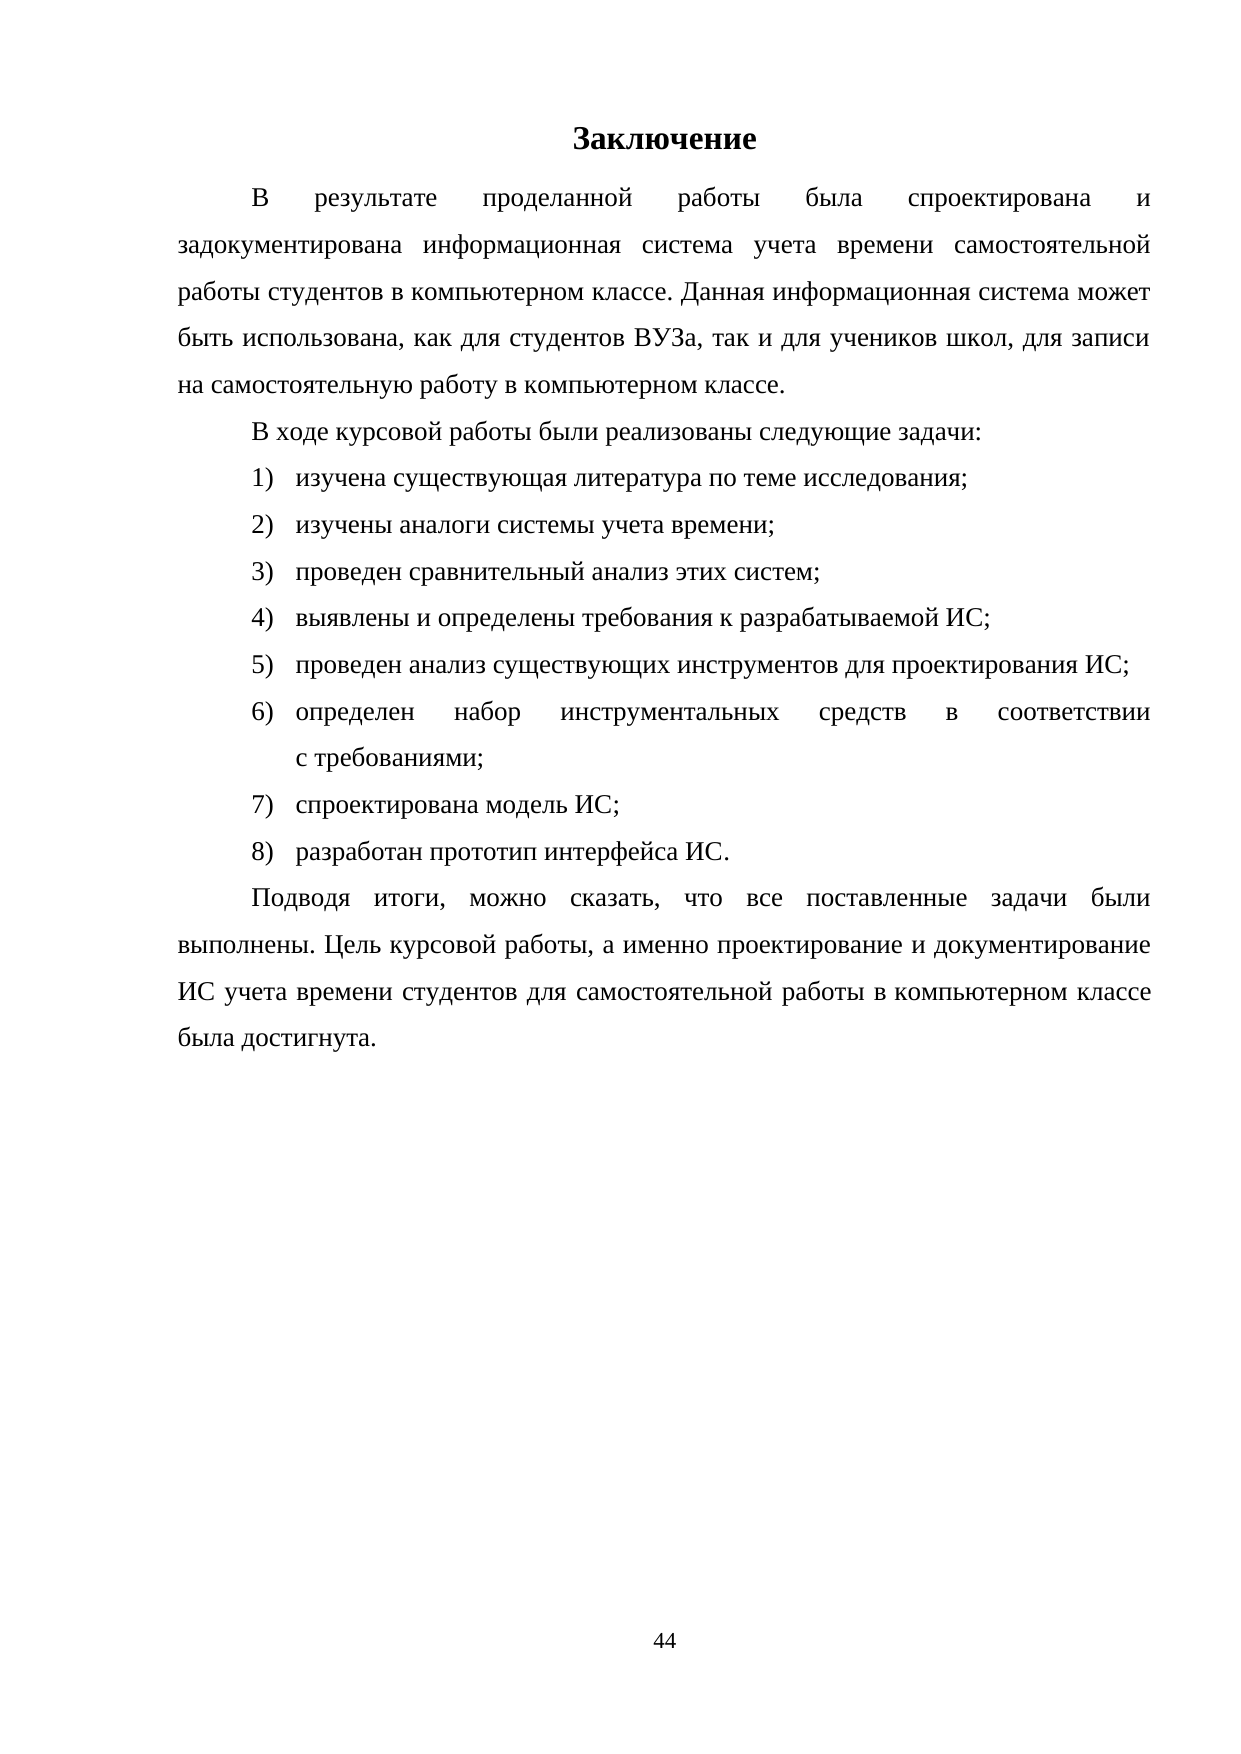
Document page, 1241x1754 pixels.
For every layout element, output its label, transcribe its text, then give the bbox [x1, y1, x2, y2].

text Заключение [177, 118, 1152, 156]
list спроектирована модель ИС; [251, 788, 1152, 819]
text В результате проделанной работы была спроектирована и задокументирована информационная система учета времени самостоятельной работы студентов в компьютерном классе. Данная информационная система может быть использована, как для студентов ВУЗа, так и для учеников школ, для записи на самостоятельную работу в компьютерном классе. [177, 181, 1152, 399]
list выявлены и определены требования к разрабатываемой ИС; [251, 601, 1152, 633]
list проведен сравнительный анализ этих систем; [251, 555, 1152, 586]
list определен набор инструментальных средств в соответствии с требованиями; [251, 695, 1152, 773]
text В ходе курсовой работы были реализованы следующие задачи: [177, 415, 1152, 446]
list разработан прототип интерфейса ИС. [251, 835, 1152, 866]
list проведен анализ существующих инструментов для проектирования ИС; [251, 648, 1152, 679]
list изучены аналоги системы учета времени; [251, 508, 1152, 539]
list изучена существующая литература по теме исследования; [251, 461, 1152, 493]
text Подводя итоги, можно сказать, что все поставленные задачи были выполнены. Цель курсовой работы, а именно проектирование и документирование ИС учета времени студентов для самостоятельной работы в компьютерном классе была достигнута. [177, 881, 1152, 1053]
